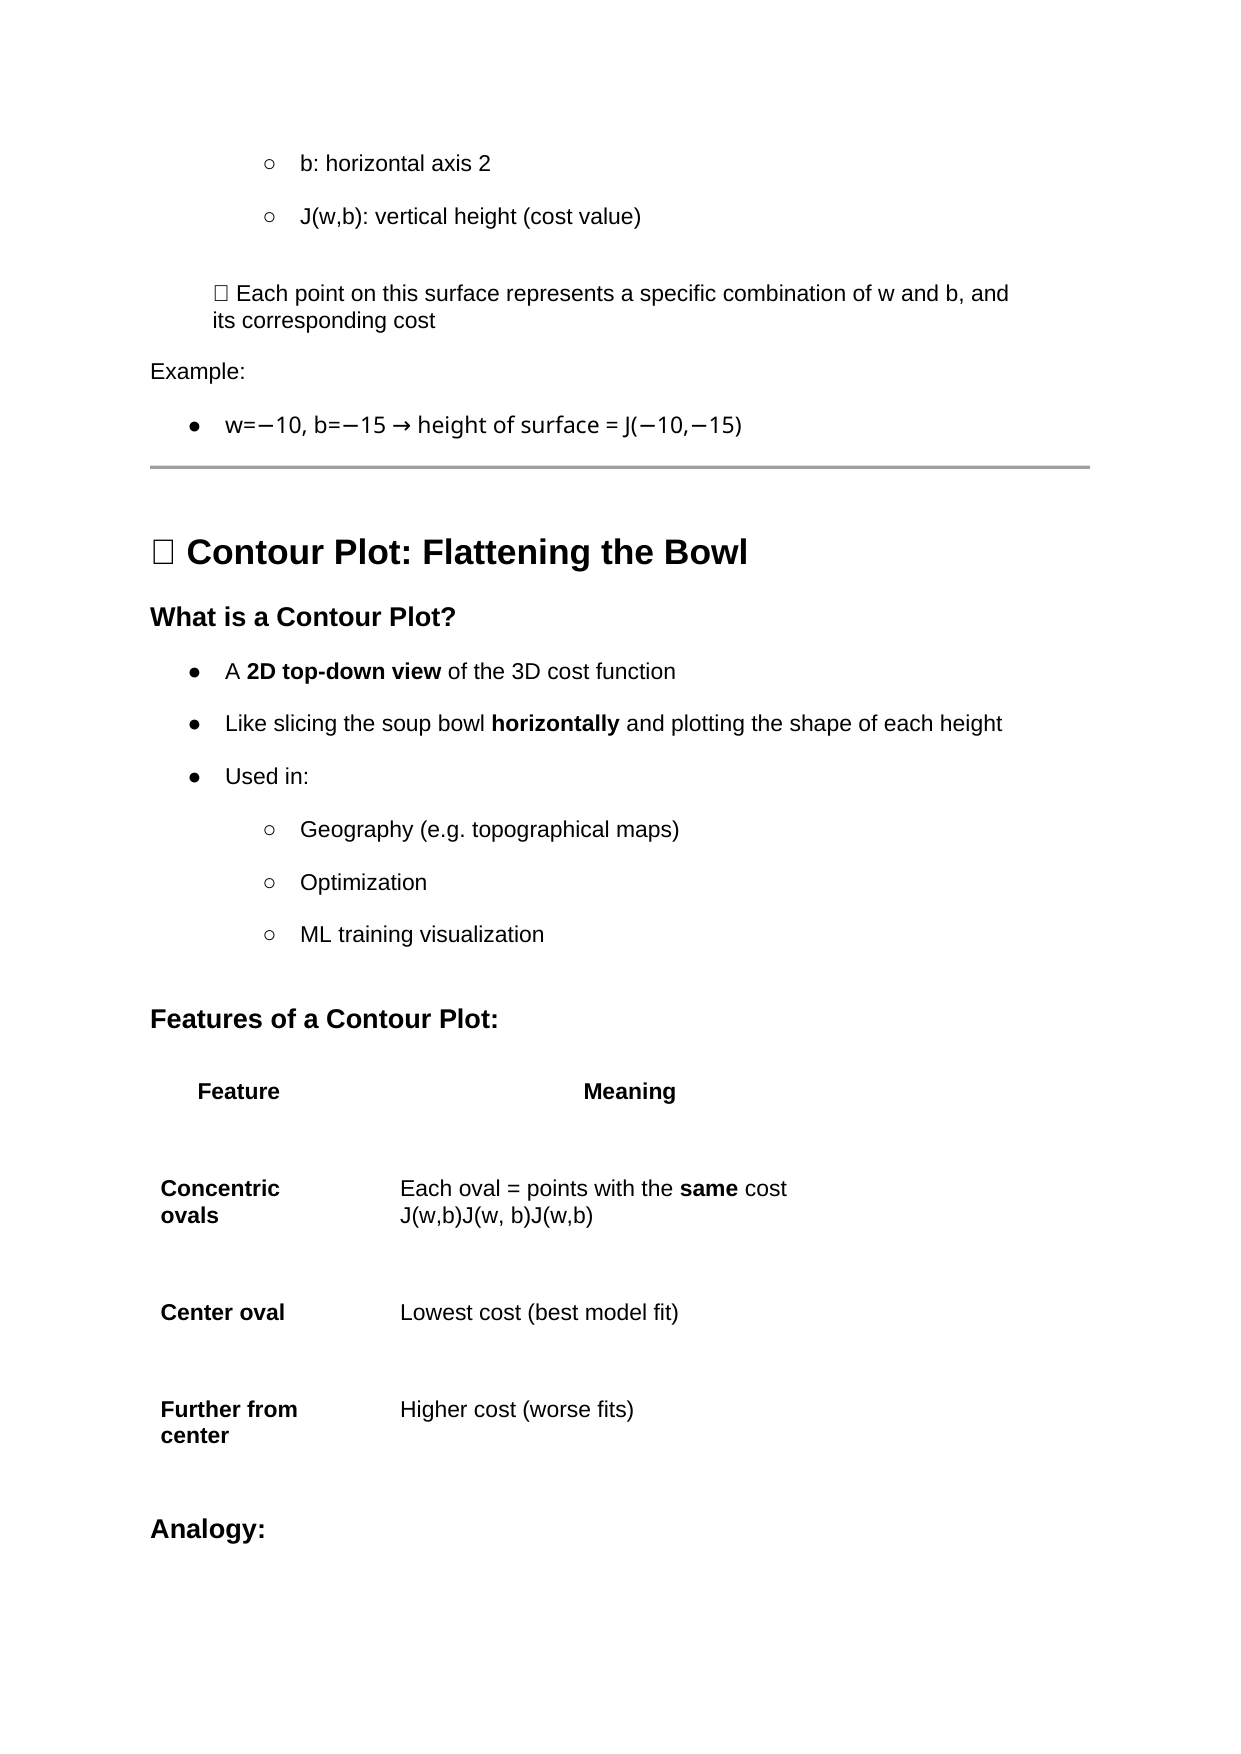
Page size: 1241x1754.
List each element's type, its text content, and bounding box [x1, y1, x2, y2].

table_header Meaning [390, 1043, 932, 1140]
list b: horizontal axis 2 [262, 150, 1090, 203]
list Optimization [262, 868, 1090, 921]
text Example: [150, 358, 1090, 384]
subtitle What is a Contour Plot? [150, 601, 1028, 633]
list Like slicing the soup bowl horizontally and plotting the shape of each height [187, 710, 1090, 763]
list Used in: [187, 763, 1090, 816]
table_cell Higher cost (worse fits) [390, 1361, 932, 1484]
table_cell Each oval = points with the same cost J(w,b)J(w, b)J(w,b) [390, 1140, 932, 1263]
list w=−10, b=−15 → height of surface = J(−10,−15) [187, 409, 1090, 441]
table_cell Lowest cost (best model fit) [390, 1263, 932, 1361]
table_cell Concentric ovals [150, 1140, 389, 1263]
list ML training visualization [262, 921, 1090, 974]
table_cell Center oval [150, 1263, 389, 1361]
subtitle Features of a Contour Plot: [150, 1003, 1028, 1034]
list Geography (e.g. topographical maps) [262, 816, 1090, 868]
list J(w,b): vertical height (cost value) [262, 203, 1090, 255]
text 🎯 Each point on this surface represents a specific combination of w and b, and its corresponding cost [212, 280, 1028, 333]
list A 2D top-down view of the 3D cost function [187, 658, 1090, 710]
table_header Feature [150, 1043, 389, 1140]
subtitle 🔹 Contour Plot: Flattening the Bowl [150, 531, 1028, 572]
table_cell Further from center [150, 1361, 389, 1484]
subtitle Analogy: [150, 1513, 1028, 1544]
